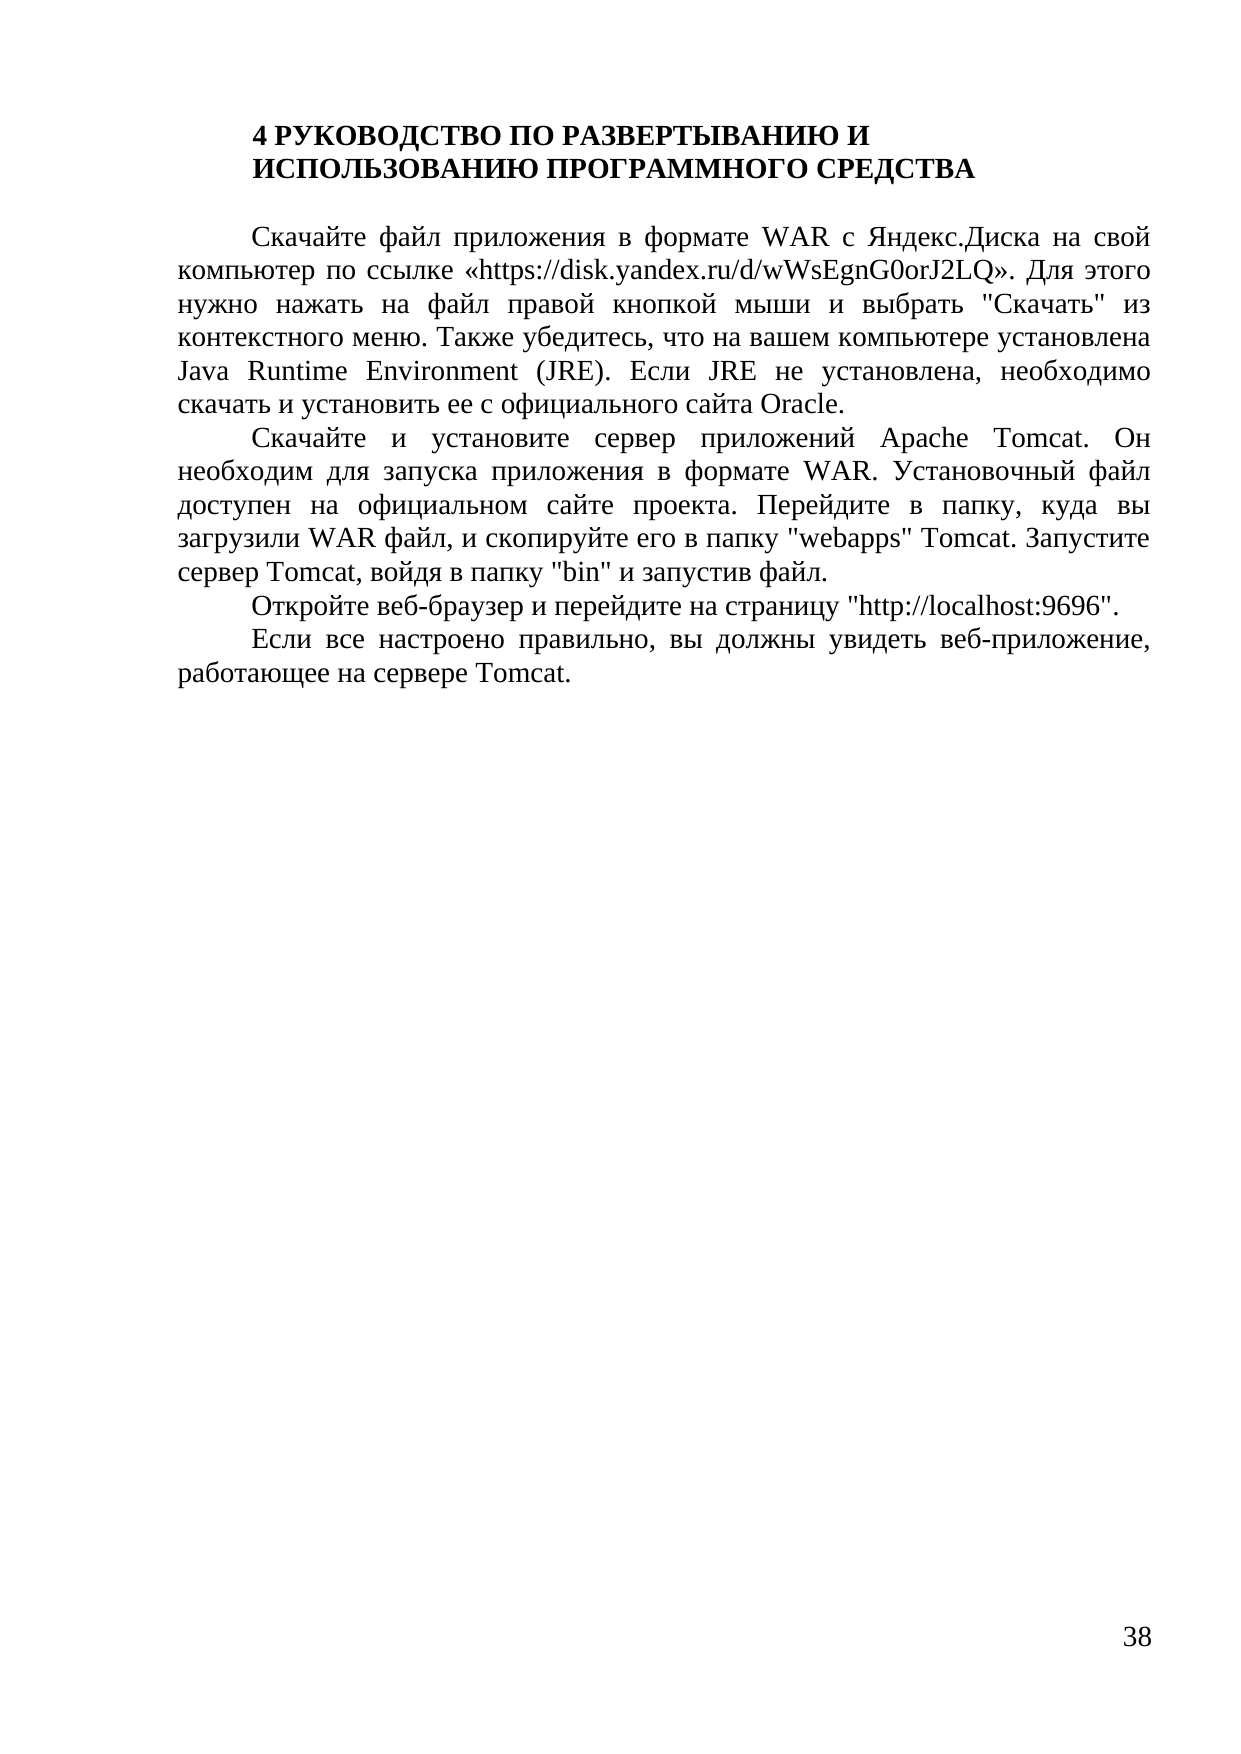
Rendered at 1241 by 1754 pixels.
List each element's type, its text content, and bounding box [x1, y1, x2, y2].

text Откройте веб-браузер и перейдите на страницу "http://localhost:9696". [177, 588, 1152, 621]
text Скачайте и установите сервер приложений Apache Tomcat. Он необходим для запуска приложения в формате WAR. Установочный файл доступен на официальном сайте проекта. Перейдите в папку, куда вы загрузили WAR файл, и скопируйте его в папку "webapps" Tomcat. Запустите сервер Tomcat, войдя в папку "bin" и запустив файл. [177, 420, 1152, 588]
text Если все настроено правильно, вы должны увидеть веб-приложение, работающее на сервере Tomcat. [177, 621, 1152, 688]
text Скачайте файл приложения в формате WAR с Яндекс.Диска на свой компьютер по ссылке «https://disk.yandex.ru/d/wWsEgnG0orJ2LQ». Для этого нужно нажать на файл правой кнопкой мыши и выбрать "Скачать" из контекстного меню. Также убедитесь, что на вашем компьютере установлена Java Runtime Environment (JRE). Если JRE не установлена, необходимо скачать и установить ее с официального сайта Oracle. [177, 219, 1152, 420]
subtitle 4 РУКОВОДСТВО ПО РАЗВЕРТЫВАНИЮ И ИСПОЛЬЗОВАНИЮ ПРОГРАММНОГО СРЕДСТВА [252, 118, 1152, 185]
